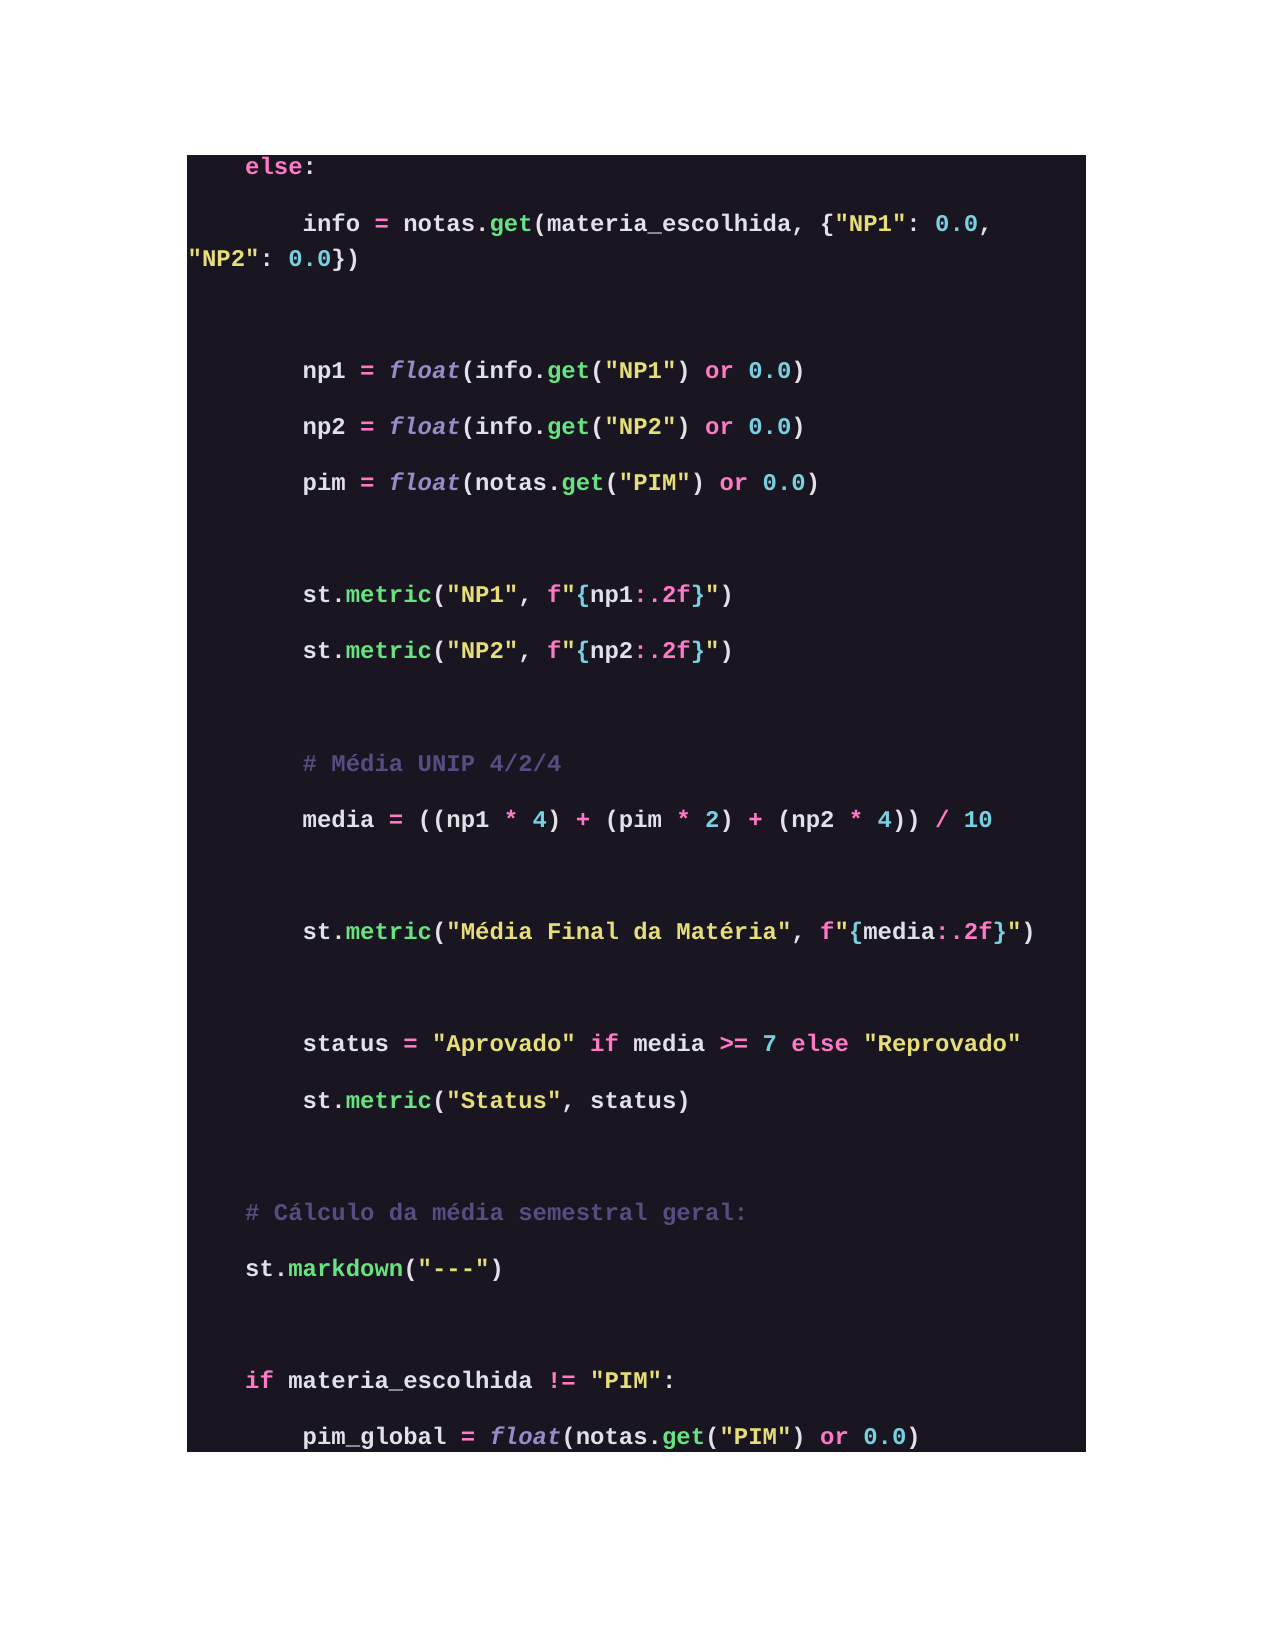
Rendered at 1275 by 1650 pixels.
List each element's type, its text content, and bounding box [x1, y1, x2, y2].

text st.metric("Média Final da Matéria", f"{media:.2f}") [187, 919, 1086, 947]
text pim_global = float(notas.get("PIM") or 0.0) [187, 1424, 1086, 1452]
text st.markdown("---") [187, 1256, 1086, 1284]
text np1 = float(info.get("NP1") or 0.0) [187, 358, 1086, 385]
text status = "Aprovado" if media >= 7 else "Reprovado" [187, 1032, 1086, 1059]
text st.metric("Status", status) [187, 1088, 1086, 1115]
text np2 = float(info.get("NP2") or 0.0) [187, 414, 1086, 441]
text # Média UNIP 4/2/4 [187, 751, 1086, 778]
text if materia_escolhida != "PIM": [187, 1368, 1086, 1396]
text st.metric("NP2", f"{np2:.2f}") [187, 639, 1086, 666]
text # Cálculo da média semestral geral: [187, 1200, 1086, 1227]
text else: [187, 155, 1086, 182]
text st.metric("NP1", f"{np1:.2f}") [187, 583, 1086, 610]
text media = ((np1 * 4) + (pim * 2) + (np2 * 4)) / 10 [187, 807, 1086, 834]
text info = notas.get(materia_escolhida, {"NP1": 0.0, "NP2": 0.0}) [187, 211, 1086, 273]
text pim = float(notas.get("PIM") or 0.0) [187, 470, 1086, 498]
